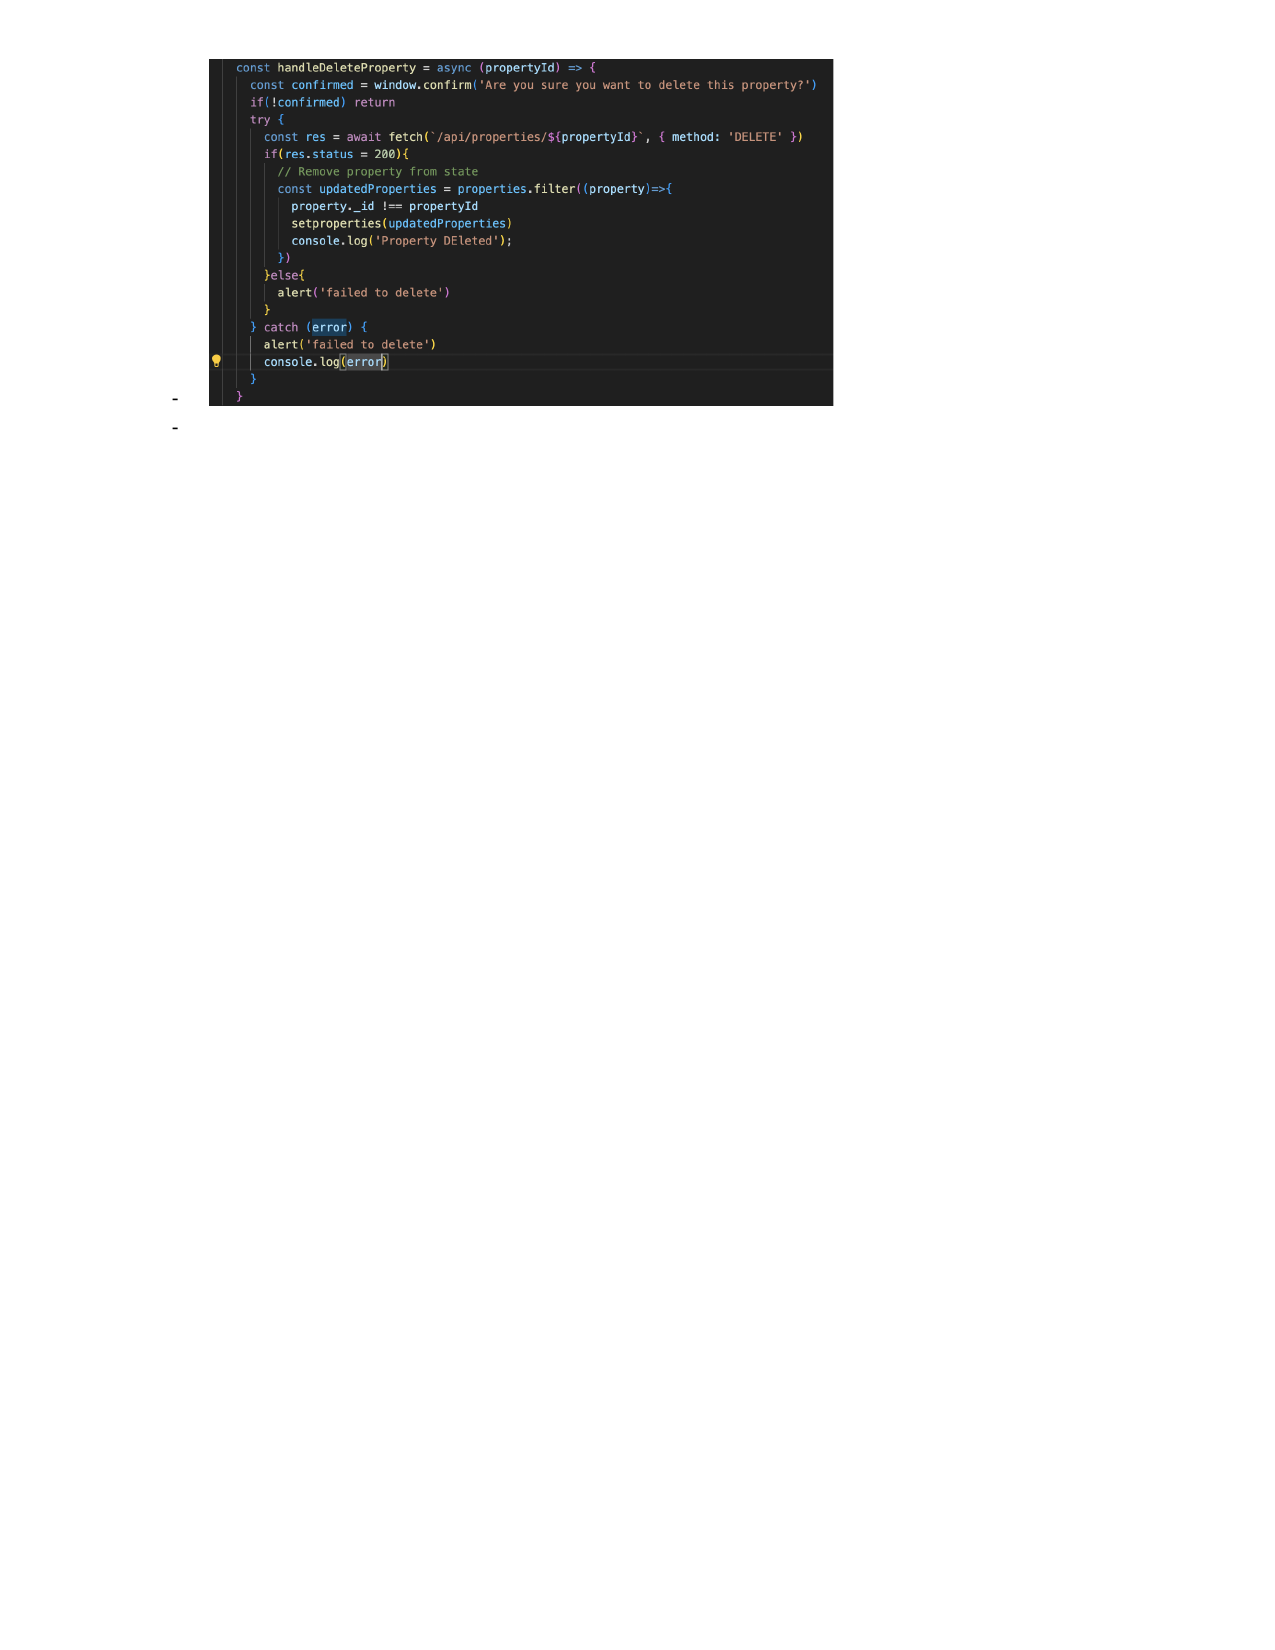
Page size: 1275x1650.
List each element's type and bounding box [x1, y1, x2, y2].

picture [209, 59, 834, 406]
